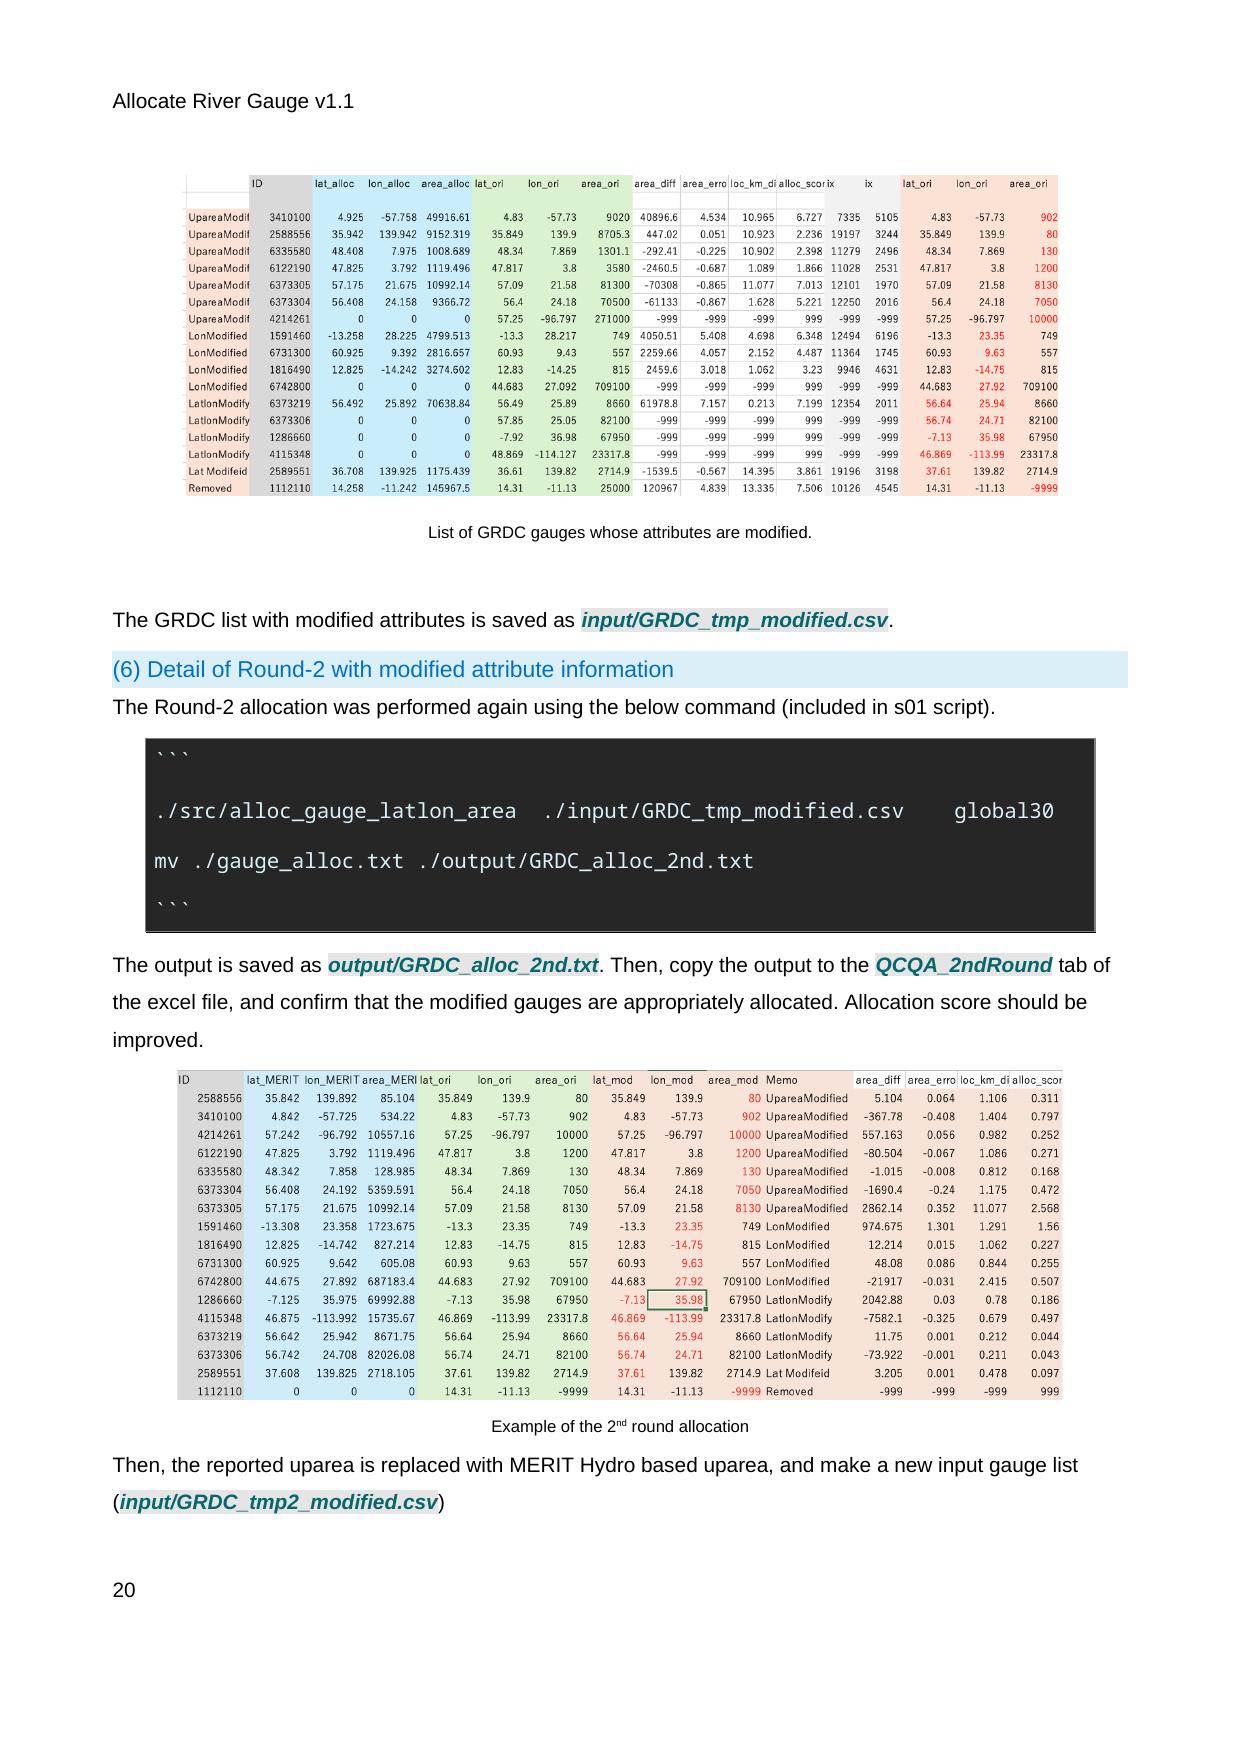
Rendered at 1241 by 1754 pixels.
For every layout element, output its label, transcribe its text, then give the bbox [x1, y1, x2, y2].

text List of GRDC gauges whose attributes are modified. [112, 513, 1128, 551]
text ./src/alloc_gauge_latlon_area ./input/GRDC_tmp_modified.csv global30 [146, 788, 1094, 829]
text The Round-2 allocation was performed again using the below command (included in s01 script). [112, 688, 1128, 726]
text The output is saved as output/GRDC_alloc_2nd.txt. Then, copy the output to the QCQA_2ndRound tab of the excel file, and confirm that the modified gauges are appropriately allocated. Allocation score should be improved. [112, 946, 1128, 1058]
picture [182, 175, 1059, 496]
text Example of the 2nd round allocation [112, 1408, 1128, 1446]
picture [177, 1070, 1063, 1400]
text The GRDC list with modified attributes is saved as input/GRDC_tmp_modified.csv. [112, 601, 1128, 638]
text Then, the reported uparea is replaced with MERIT Hydro based uparea, and make a new input gauge list (input/GRDC_tmp2_modified.csv) [112, 1446, 1128, 1521]
text ``` [146, 888, 1094, 931]
text mv ./gauge_alloc.txt ./output/GRDC_alloc_2nd.txt [146, 838, 1094, 879]
subtitle (6) Detail of Round-2 with modified attribute information [112, 651, 1128, 688]
text ``` [146, 739, 1094, 779]
